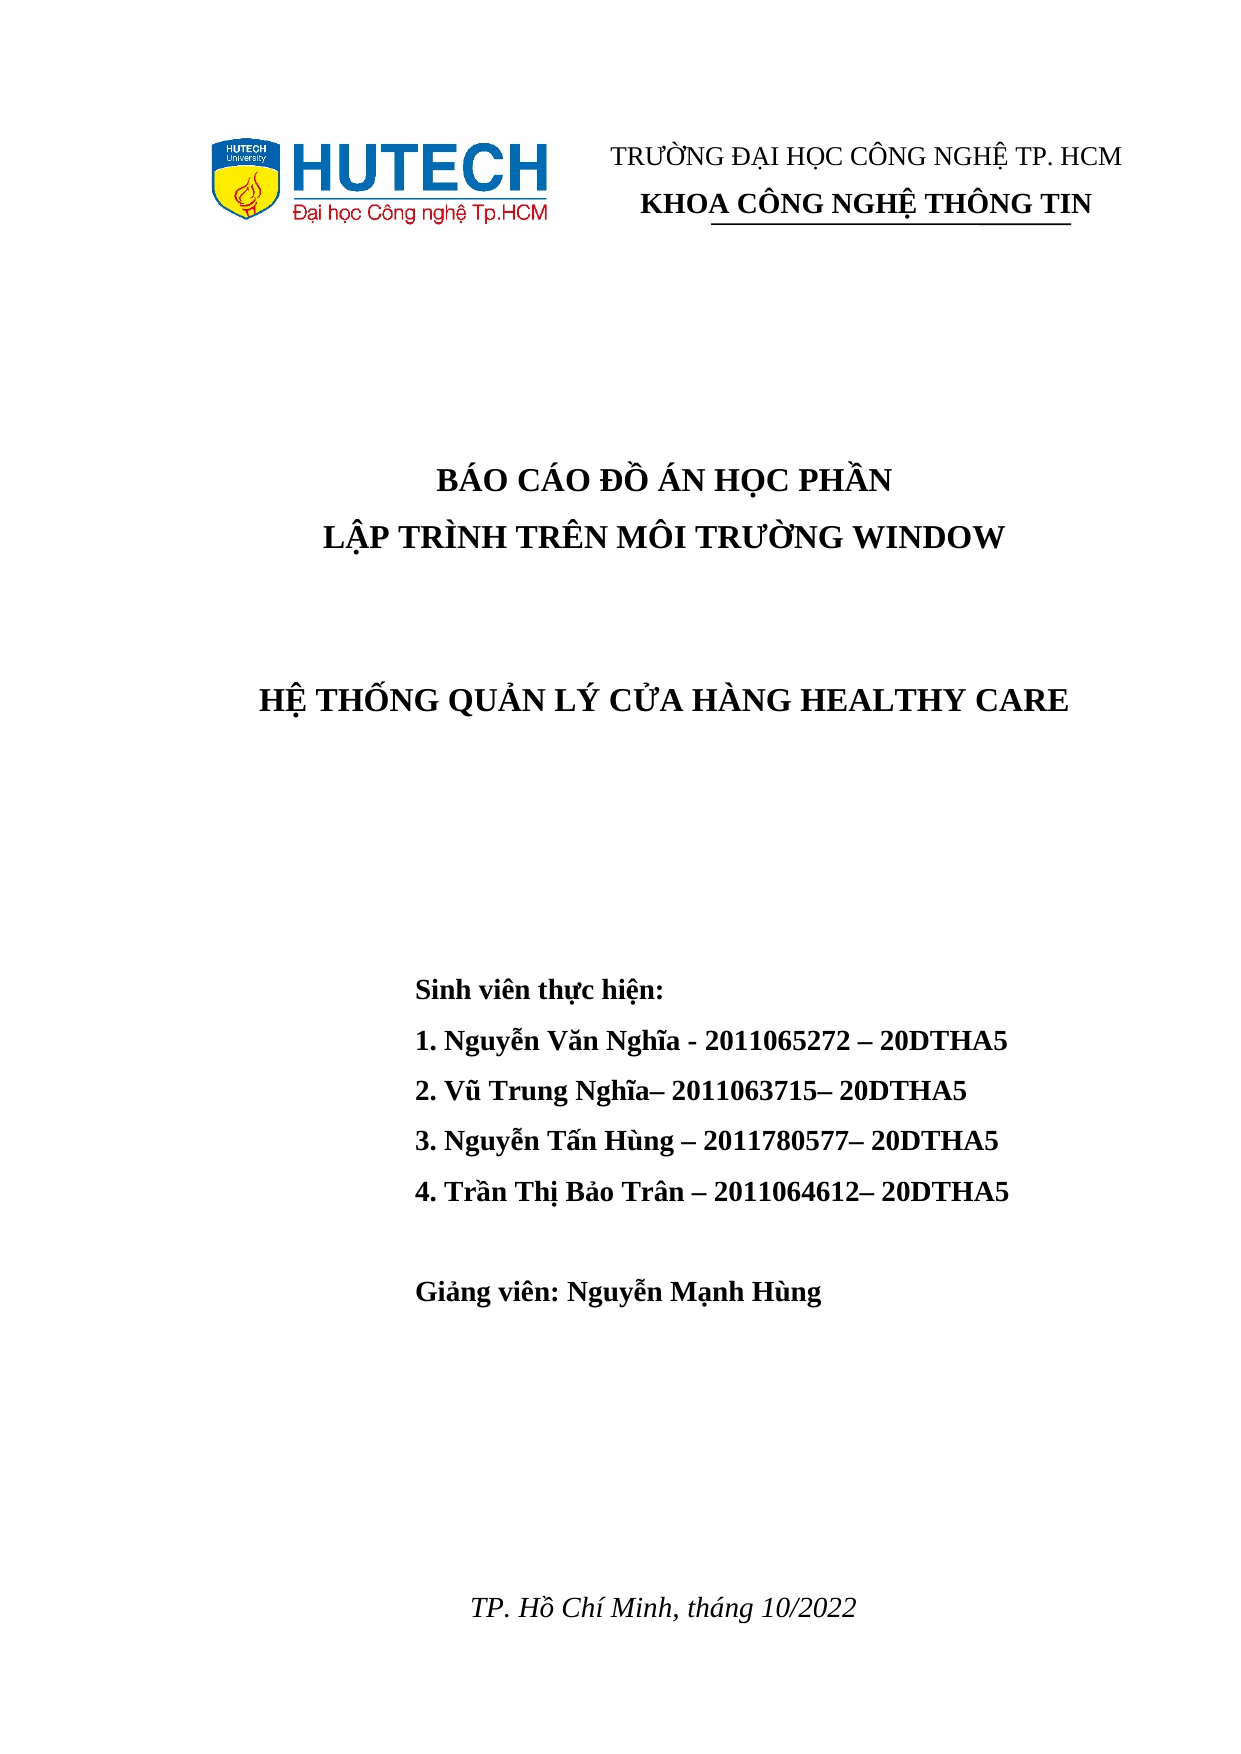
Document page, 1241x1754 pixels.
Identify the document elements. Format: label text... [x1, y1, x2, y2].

text Giảng viên: Nguyễn Mạnh Hùng [415, 1274, 1152, 1308]
text 2. Vũ Trung Nghĩa– 2011063715– 20DTHA5 [415, 1073, 1152, 1107]
text 3. Nguyễn Tấn Hùng – 2011780577– 20DTHA5 [415, 1123, 1152, 1157]
table_header TRƯỜNG ĐẠI HỌC CÔNG NGHỆ TP. HCM KHOA CÔNG NGHỆ THÔNG TIN [581, 118, 1152, 256]
text 1. Nguyễn Văn Nghĩa - 2011065272 – 20DTHA5 [415, 1023, 1152, 1056]
text Sinh viên thực hiện: [415, 972, 1152, 1006]
table_header [177, 118, 581, 256]
text LẬP TRÌNH TRÊN MÔI TRƯỜNG WINDOW [177, 517, 1152, 556]
text HỆ THỐNG QUẢN LÝ CỬA HÀNG HEALTHY CARE [177, 680, 1152, 719]
picture [188, 118, 570, 244]
text 4. Trần Thị Bảo Trân – 2011064612– 20DTHA5 [415, 1174, 1152, 1207]
text TP. Hồ Chí Minh, tháng 10/2022 [177, 1590, 1152, 1624]
text BÁO CÁO ĐỒ ÁN HỌC PHẦN [177, 460, 1152, 498]
